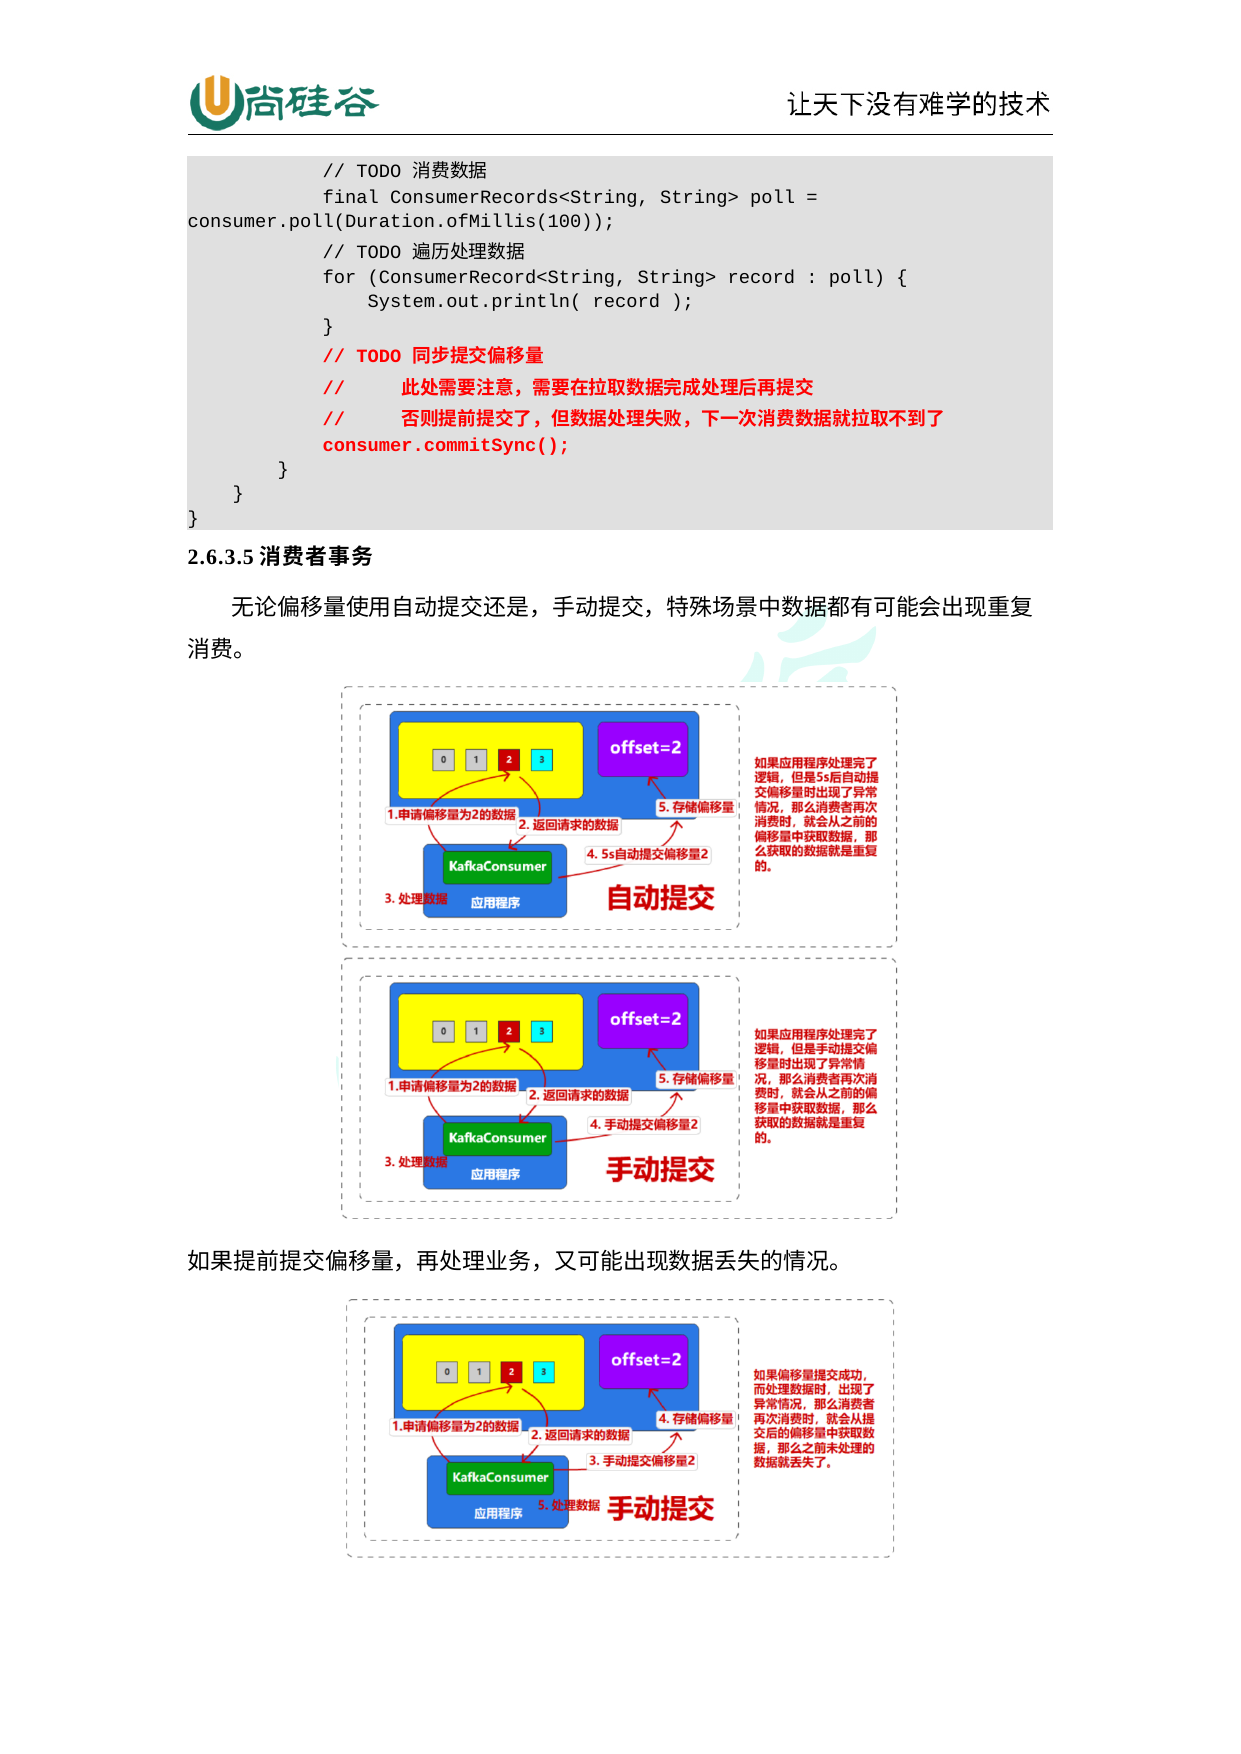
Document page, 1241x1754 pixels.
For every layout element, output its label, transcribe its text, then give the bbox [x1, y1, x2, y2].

text // TODO 消费数据 [187, 156, 1053, 183]
picture [342, 1295, 898, 1562]
text // 此处需要注意，需要在拉取数据完成处理后再提交 [187, 372, 1053, 400]
subtitle 2.6.3.5消费者事务 [187, 539, 1053, 571]
text final ConsumerRecords<String, String> poll = consumer.poll(Duration.ofMillis(100)); [187, 188, 1053, 233]
picture [187, 73, 1053, 132]
text for (ConsumerRecord<String, String> record : poll) { [187, 268, 1053, 289]
text } [187, 484, 1053, 505]
text 如果提前提交偏移量，再处理业务，又可能出现数据丢失的情况。 [187, 1243, 1053, 1276]
text } [187, 317, 1053, 338]
text System.out.println( record ); [187, 292, 1053, 313]
picture [338, 682, 902, 1223]
text 无论偏移量使用自动提交还是，手动提交，特殊场景中数据都有可能会出现重复消费。 [187, 589, 1053, 664]
text consumer.commitSync(); [187, 435, 1053, 457]
text // TODO 遍历处理数据 [187, 236, 1053, 264]
text // 否则提前提交了，但数据处理失败，下一次消费数据就拉取不到了 [187, 404, 1053, 431]
text } [187, 508, 1053, 530]
text } [187, 460, 1053, 481]
text // TODO 同步提交偏移量 [187, 341, 1053, 368]
